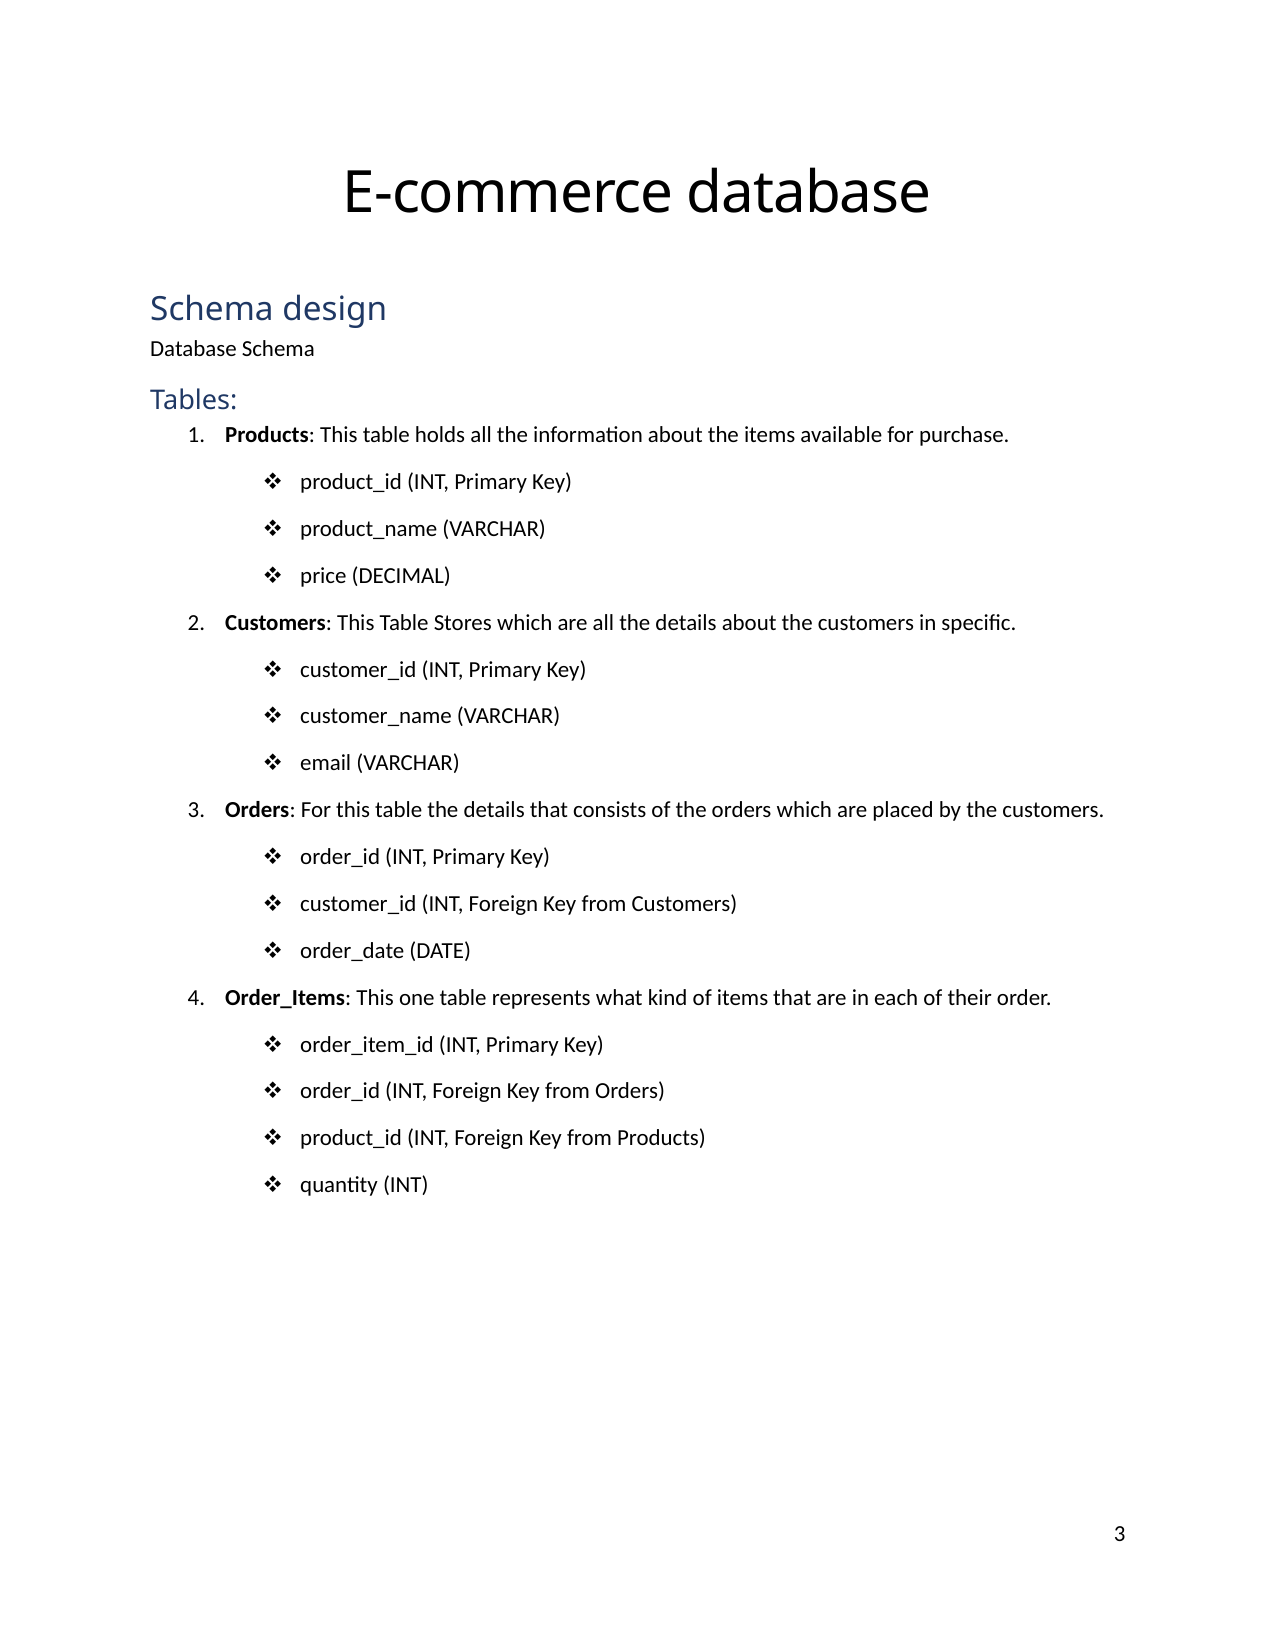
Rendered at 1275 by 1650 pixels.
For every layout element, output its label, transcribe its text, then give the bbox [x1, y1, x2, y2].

title E-commerce database [150, 150, 1125, 229]
list order_id (INT, Foreign Key from Orders) [262, 1077, 1125, 1104]
list order_date (DATE) [262, 936, 1125, 964]
list price (DECIMAL) [262, 561, 1125, 589]
list quantity (INT) [262, 1170, 1125, 1198]
list product_name (VARCHAR) [262, 514, 1125, 542]
subtitle Schema design [150, 285, 1125, 330]
list customer_name (VARCHAR) [262, 702, 1125, 729]
list Customers: This Table Stores which are all the details about the customers in specific. [187, 608, 1125, 636]
subtitle Tables: [150, 381, 1125, 417]
list Order_Items: This one table represents what kind of items that are in each of their order. [187, 983, 1125, 1011]
list Orders: For this table the details that consists of the orders which are placed by the customers. [187, 795, 1125, 823]
list product_id (INT, Primary Key) [262, 467, 1125, 495]
list order_id (INT, Primary Key) [262, 842, 1125, 870]
list email (VARCHAR) [262, 748, 1125, 776]
list customer_id (INT, Foreign Key from Customers) [262, 889, 1125, 917]
list product_id (INT, Foreign Key from Products) [262, 1123, 1125, 1151]
list Products: This table holds all the information about the items available for purchase. [187, 420, 1125, 448]
list order_item_id (INT, Primary Key) [262, 1030, 1125, 1058]
text Database Schema [150, 334, 1125, 362]
list customer_id (INT, Primary Key) [262, 655, 1125, 683]
